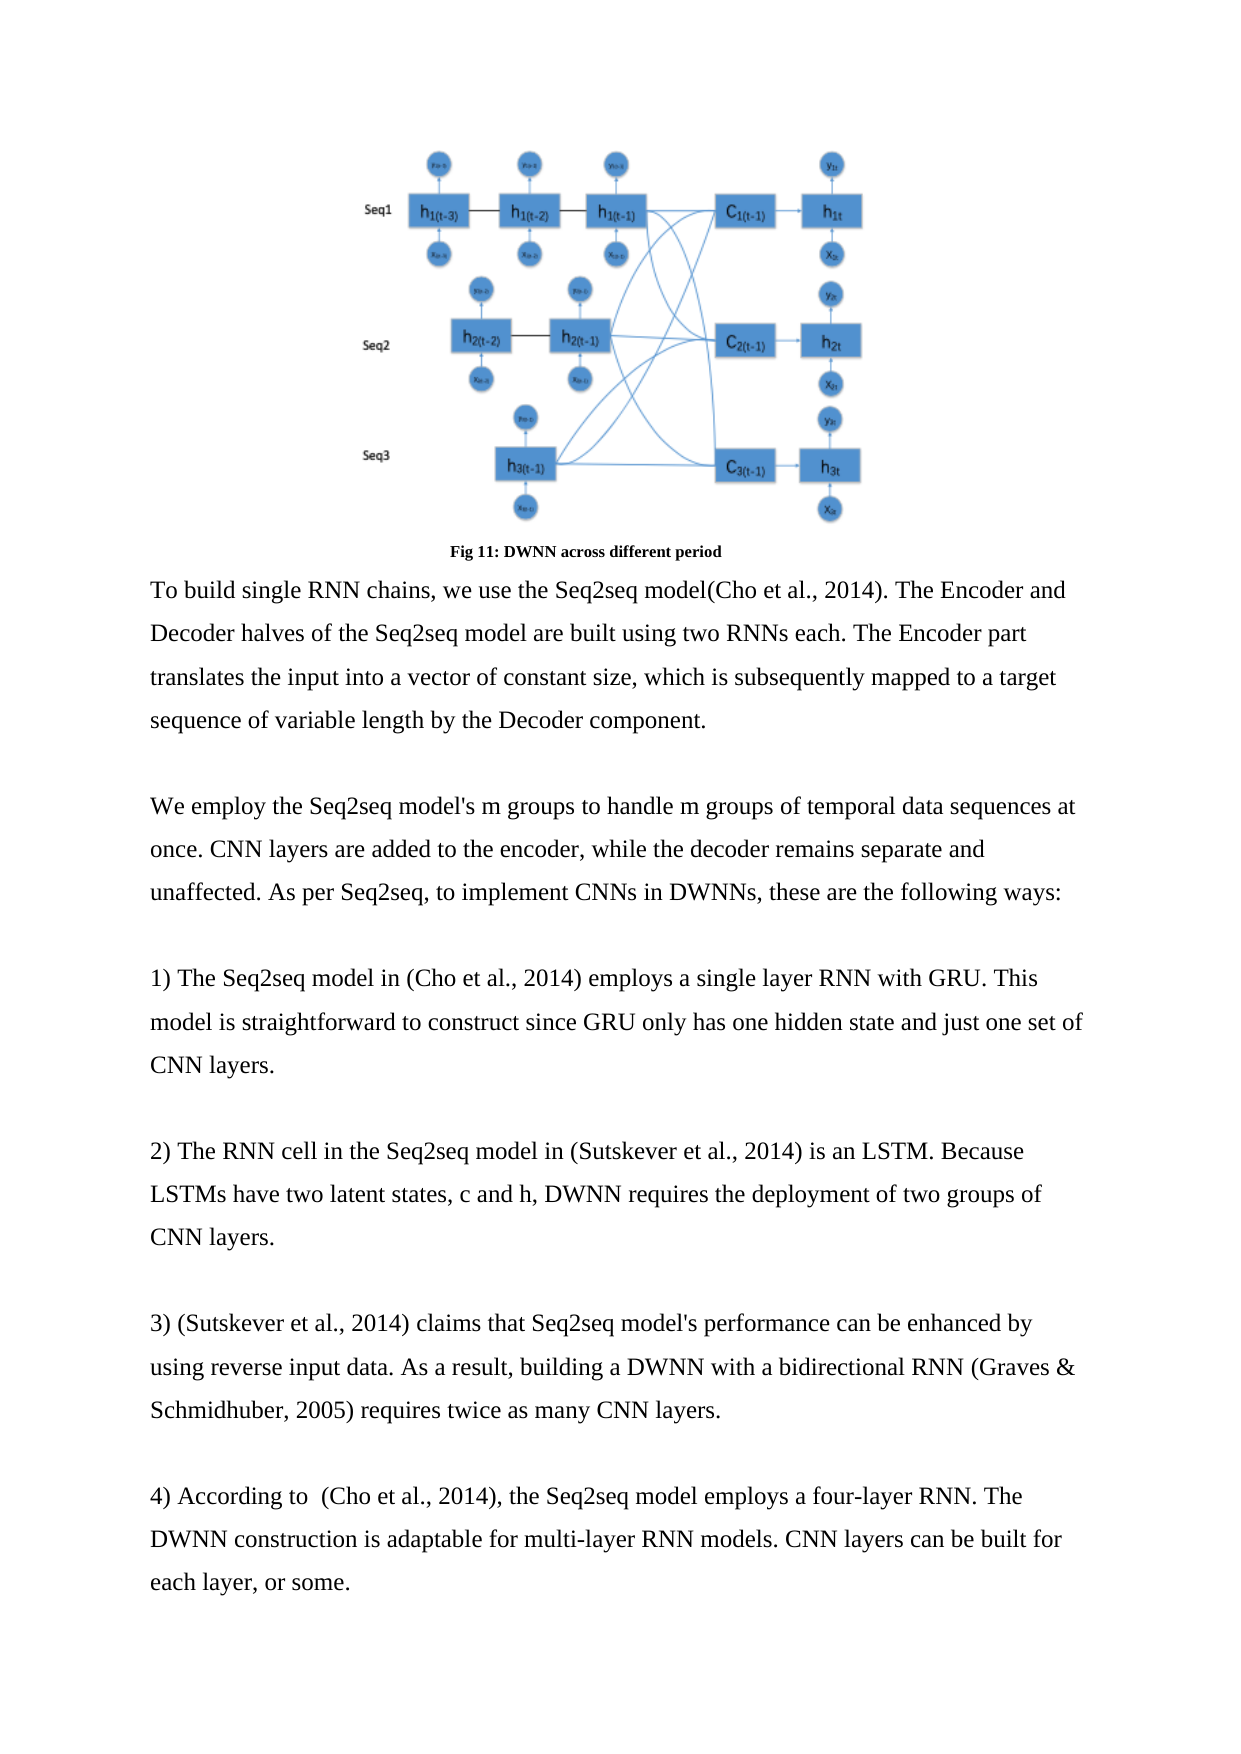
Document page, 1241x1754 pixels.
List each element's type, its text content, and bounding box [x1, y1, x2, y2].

text 3) (Sutskever et al., 2014) claims that Seq2seq model's performance can be enhanced by using reverse input data. As a result, building a DWNN with a bidirectional RNN (Graves & Schmidhuber, 2005) requires twice as many CNN layers. [150, 1308, 1090, 1423]
text We employ the Seq2seq model's m groups to handle m groups of temporal data sequences at once. CNN layers are added to the encoder, while the decoder remains separate and unaffected. As per Seq2seq, to implement CNNs in DWNNs, these are the following ways: [150, 791, 1090, 906]
text 1) The Seq2seq model in (Cho et al., 2014) employs a single layer RNN with GRU. This model is straightforward to construct since GRU only has one hidden state and just one set of CNN layers. [150, 963, 1090, 1078]
text To build single RNN chains, we use the Seq2seq model(Cho et al., 2014). The Encoder and Decoder halves of the Seq2seq model are built using two RNNs each. The Encoder part translates the input into a vector of constant size, which is subsequently mapped to a target sequence of variable length by the Decoder component. [150, 575, 1090, 733]
text 4) According to (Cho et al., 2014), the Seq2seq model employs a four-layer RNN. The DWNN construction is adaptable for multi-layer RNN models. CNN layers can be built for each layer, or some. [150, 1481, 1090, 1596]
text Fig 11: DWNN across different period [150, 542, 1090, 561]
picture [356, 150, 867, 528]
text 2) The RNN cell in the Seq2seq model in (Sutskever et al., 2014) is an LSTM. Because LSTMs have two latent states, c and h, DWNN requires the deployment of two groups of CNN layers. [150, 1136, 1090, 1251]
